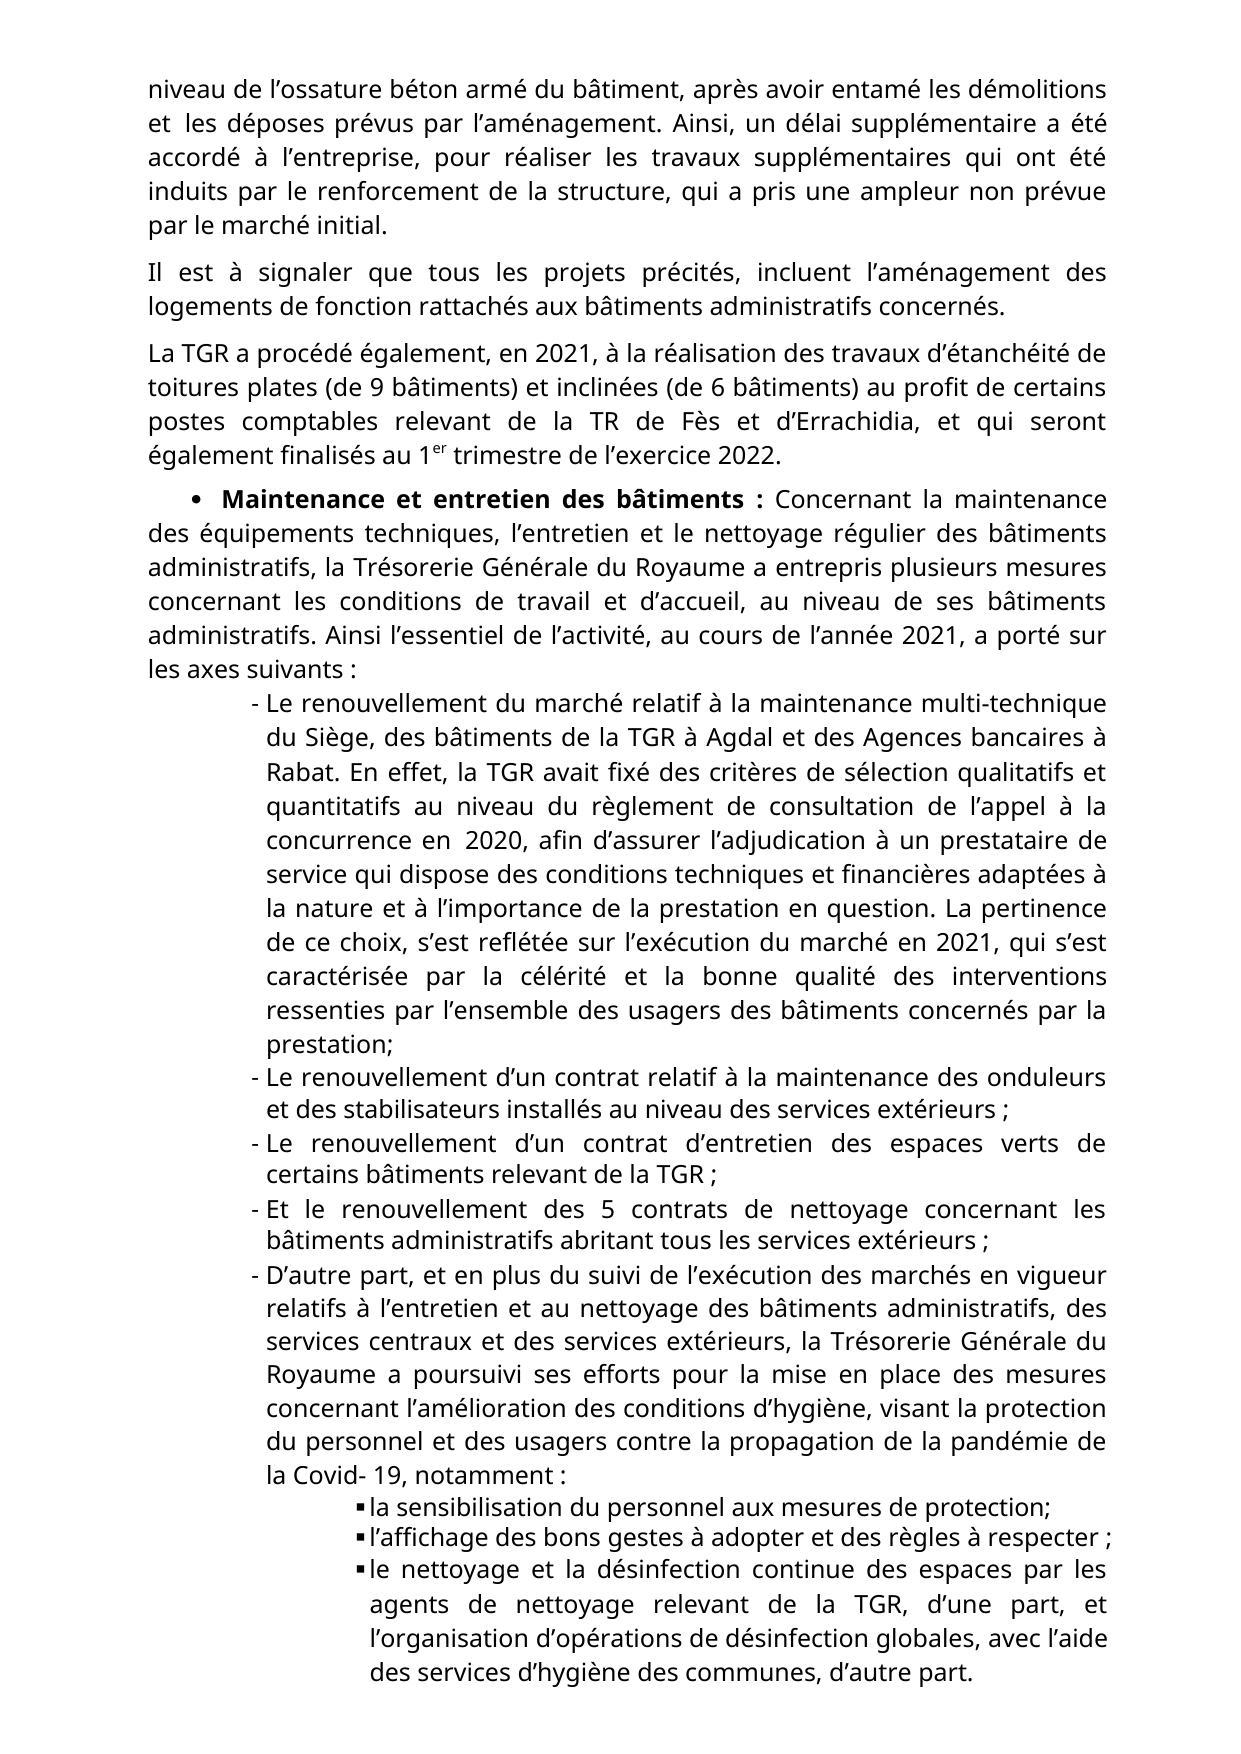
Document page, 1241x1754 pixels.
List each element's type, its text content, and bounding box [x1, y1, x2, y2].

text Il est à signaler que tous les projets précités, incluent l’aménagement des logements de fonction rattachés aux bâtiments administratifs concernés. [148, 254, 1108, 323]
list l’affichage des bons gestes à adopter et des règles à respecter ; [354, 1522, 1211, 1552]
list Maintenance et entretien des bâtiments : Concernant la maintenance des équipements techniques, l’entretien et le nettoyage régulier des bâtiments administratifs, la Trésorerie Générale du Royaume a entrepris plusieurs mesures concernant les conditions de travail et d’accueil, au niveau de ses bâtiments administratifs. Ainsi l’essentiel de l’activité, au cours de l’année 2021, a porté sur les axes suivants : [148, 482, 1108, 686]
text niveau de l’ossature béton armé du bâtiment, après avoir entamé les démolitions et les déposes prévus par l’aménagement. Ainsi, un délai supplémentaire a été accordé à l’entreprise, pour réaliser les travaux supplémentaires qui ont été induits par le renforcement de la structure, qui a pris une ampleur non prévue par le marché initial. [148, 72, 1108, 242]
list Le renouvellement du marché relatif à la maintenance multi-technique du Siège, des bâtiments de la TGR à Agdal et des Agences bancaires à Rabat. En effet, la TGR avait fixé des critères de sélection qualitatifs et quantitatifs au niveau du règlement de consultation de l’appel à la concurrence en 2020, afin d’assurer l’adjudication à un prestataire de service qui dispose des conditions techniques et financières adaptées à la nature et à l’importance de la prestation en question. La pertinence de ce choix, s’est reflétée sur l’exécution du marché en 2021, qui s’est caractérisée par la célérité et la bonne qualité des interventions ressenties par l’ensemble des usagers des bâtiments concernés par la prestation; [251, 686, 1108, 1061]
list Et le renouvellement des 5 contrats de nettoyage concernant les bâtiments administratifs abritant tous les services extérieurs ; [251, 1192, 1107, 1257]
list Le renouvellement d’un contrat d’entretien des espaces verts de certains bâtiments relevant de la TGR ; [251, 1126, 1107, 1191]
list la sensibilisation du personnel aux mesures de protection; [354, 1492, 1211, 1522]
text La TGR a procédé également, en 2021, à la réalisation des travaux d’étanchéité de toitures plates (de 9 bâtiments) et inclinées (de 6 bâtiments) au profit de certains postes comptables relevant de la TR de Fès et d’Errachidia, et qui seront également finalisés au 1er trimestre de l’exercice 2022. [148, 335, 1108, 471]
list le nettoyage et la désinfection continue des espaces par les agents de nettoyage relevant de la TGR, d’une part, et l’organisation d’opérations de désinfection globales, avec l’aide des services d’hygiène des communes, d’autre part. [354, 1552, 1108, 1688]
list Le renouvellement d’un contrat relatif à la maintenance des onduleurs et des stabilisateurs installés au niveau des services extérieurs ; [251, 1061, 1107, 1125]
list D’autre part, et en plus du suivi de l’exécution des marchés en vigueur relatifs à l’entretien et au nettoyage des bâtiments administratifs, des services centraux et des services extérieurs, la Trésorerie Générale du Royaume a poursuivi ses efforts pour la mise en place des mesures concernant l’amélioration des conditions d’hygiène, visant la protection du personnel et des usagers contre la propagation de la pandémie de la Covid- 19, notamment : [251, 1258, 1108, 1492]
